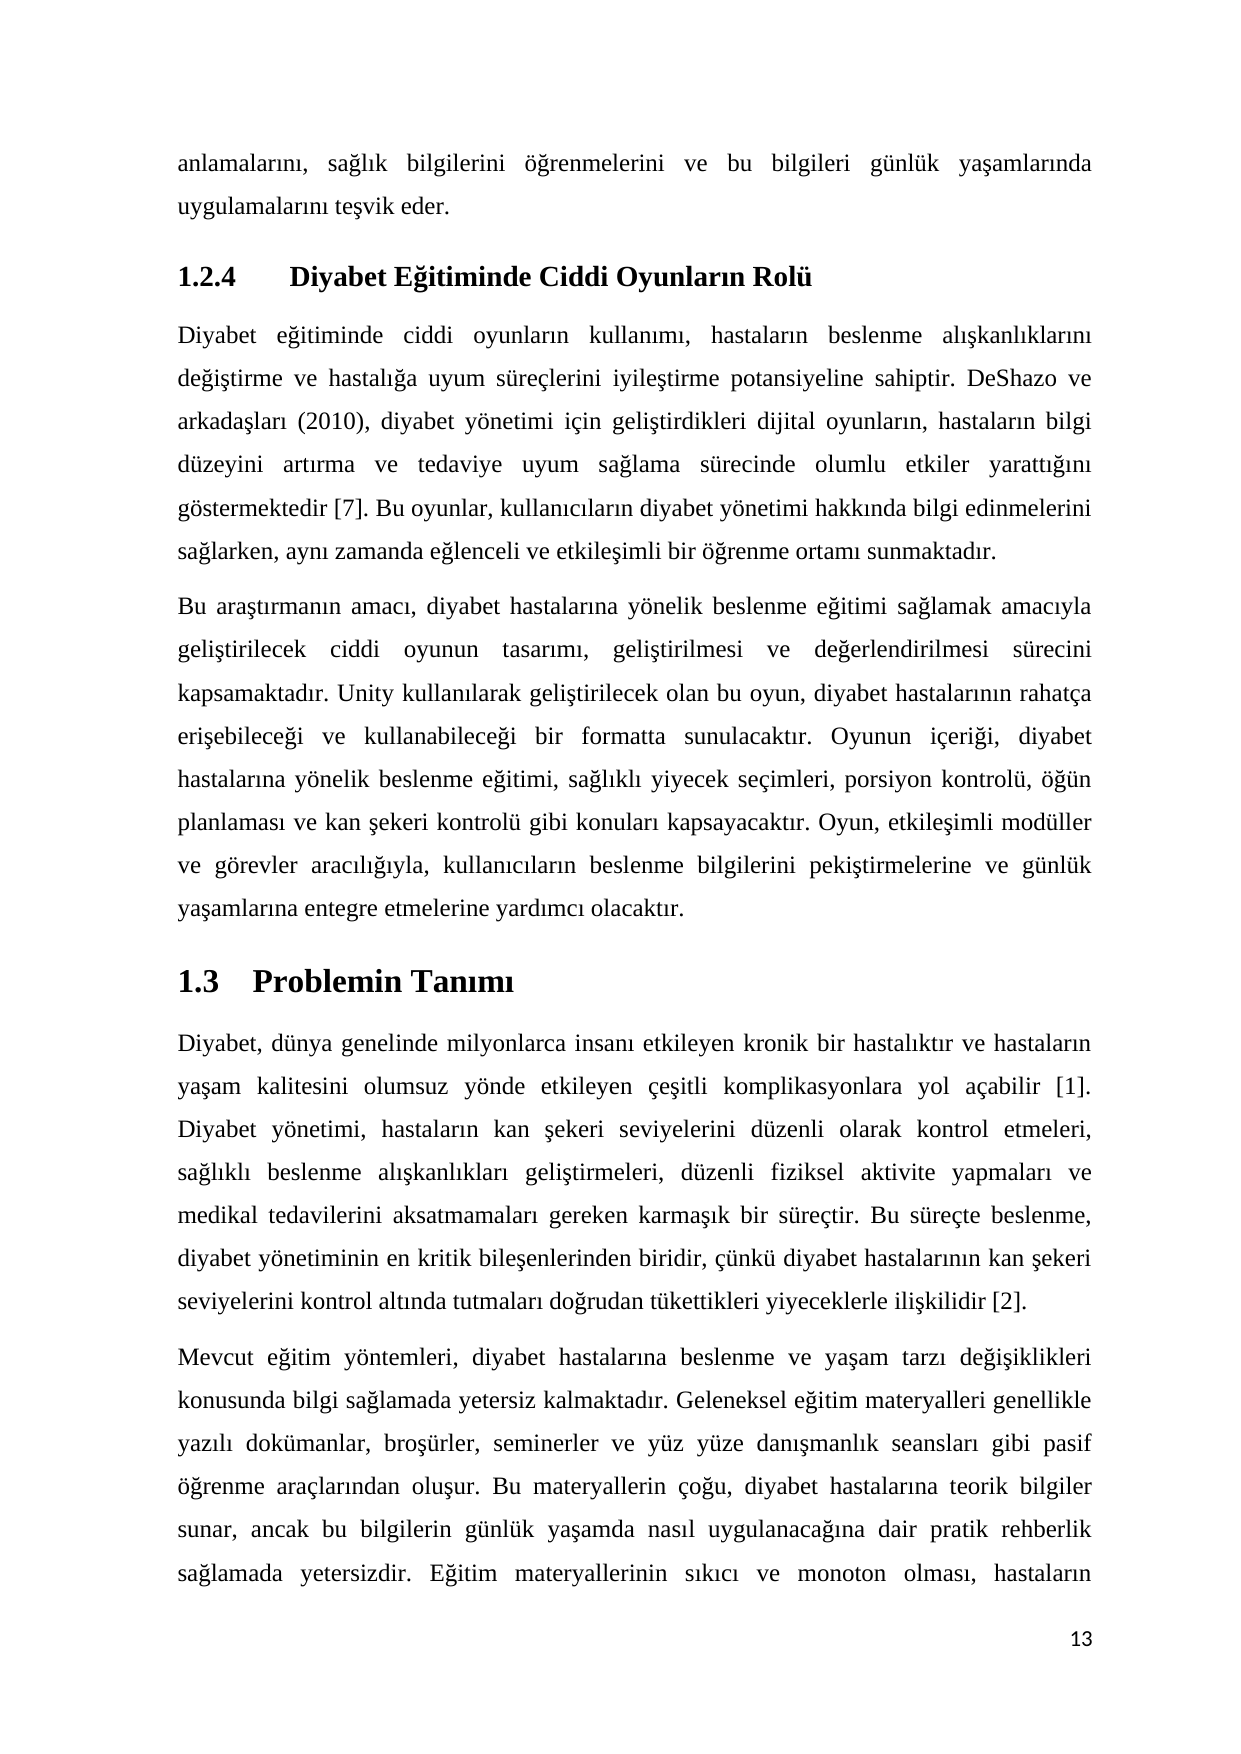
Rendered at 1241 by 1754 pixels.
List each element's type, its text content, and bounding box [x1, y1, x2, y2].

text Diyabet eğitiminde ciddi oyunların kullanımı, hastaların beslenme alışkanlıklarını değiştirme ve hastalığa uyum süreçlerini iyileştirme potansiyeline sahiptir. DeShazo ve arkadaşları (2010), diyabet yönetimi için geliştirdikleri dijital oyunların, hastaların bilgi düzeyini artırma ve tedaviye uyum sağlama sürecinde olumlu etkiler yarattığını göstermektedir [7]. Bu oyunlar, kullanıcıların diyabet yönetimi hakkında bilgi edinmelerini sağlarken, aynı zamanda eğlenceli ve etkileşimli bir öğrenme ortamı sunmaktadır. [177, 320, 1092, 564]
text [177, 1342, 1092, 1586]
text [177, 148, 1092, 219]
text Diyabet, dünya genelinde milyonlarca insanı etkileyen kronik bir hastalıktır ve hastaların yaşam kalitesini olumsuz yönde etkileyen çeşitli komplikasyonlara yol açabilir [1]. Diyabet yönetimi, hastaların kan şekeri seviyelerini düzenli olarak kontrol etmeleri, sağlıklı beslenme alışkanlıkları geliştirmeleri, düzenli fiziksel aktivite yapmaları ve medikal tedavilerini aksatmamaları gereken karmaşık bir süreçtir. Bu süreçte beslenme, diyabet yönetiminin en kritik bileşenlerinden biridir, çünkü diyabet hastalarının kan şekeri seviyelerini kontrol altında tutmaları doğrudan tükettikleri yiyeceklerle ilişkilidir [2]. [177, 1028, 1092, 1315]
subtitle Problemin Tanımı [177, 961, 1092, 1000]
subtitle Diyabet Eğitiminde Ciddi Oyunların Rolü [177, 259, 1092, 292]
text Bu araştırmanın amacı, diyabet hastalarına yönelik beslenme eğitimi sağlamak amacıyla geliştirilecek ciddi oyunun tasarımı, geliştirilmesi ve değerlendirilmesi sürecini kapsamaktadır. Unity kullanılarak geliştirilecek olan bu oyun, diyabet hastalarının rahatça erişebileceği ve kullanabileceği bir formatta sunulacaktır. Oyunun içeriği, diyabet hastalarına yönelik beslenme eğitimi, sağlıklı yiyecek seçimleri, porsiyon kontrolü, öğün planlaması ve kan şekeri kontrolü gibi konuları kapsayacaktır. Oyun, etkileşimli modüller ve görevler aracılığıyla, kullanıcıların beslenme bilgilerini pekiştirmelerine ve günlük yaşamlarına entegre etmelerine yardımcı olacaktır. [177, 591, 1092, 922]
